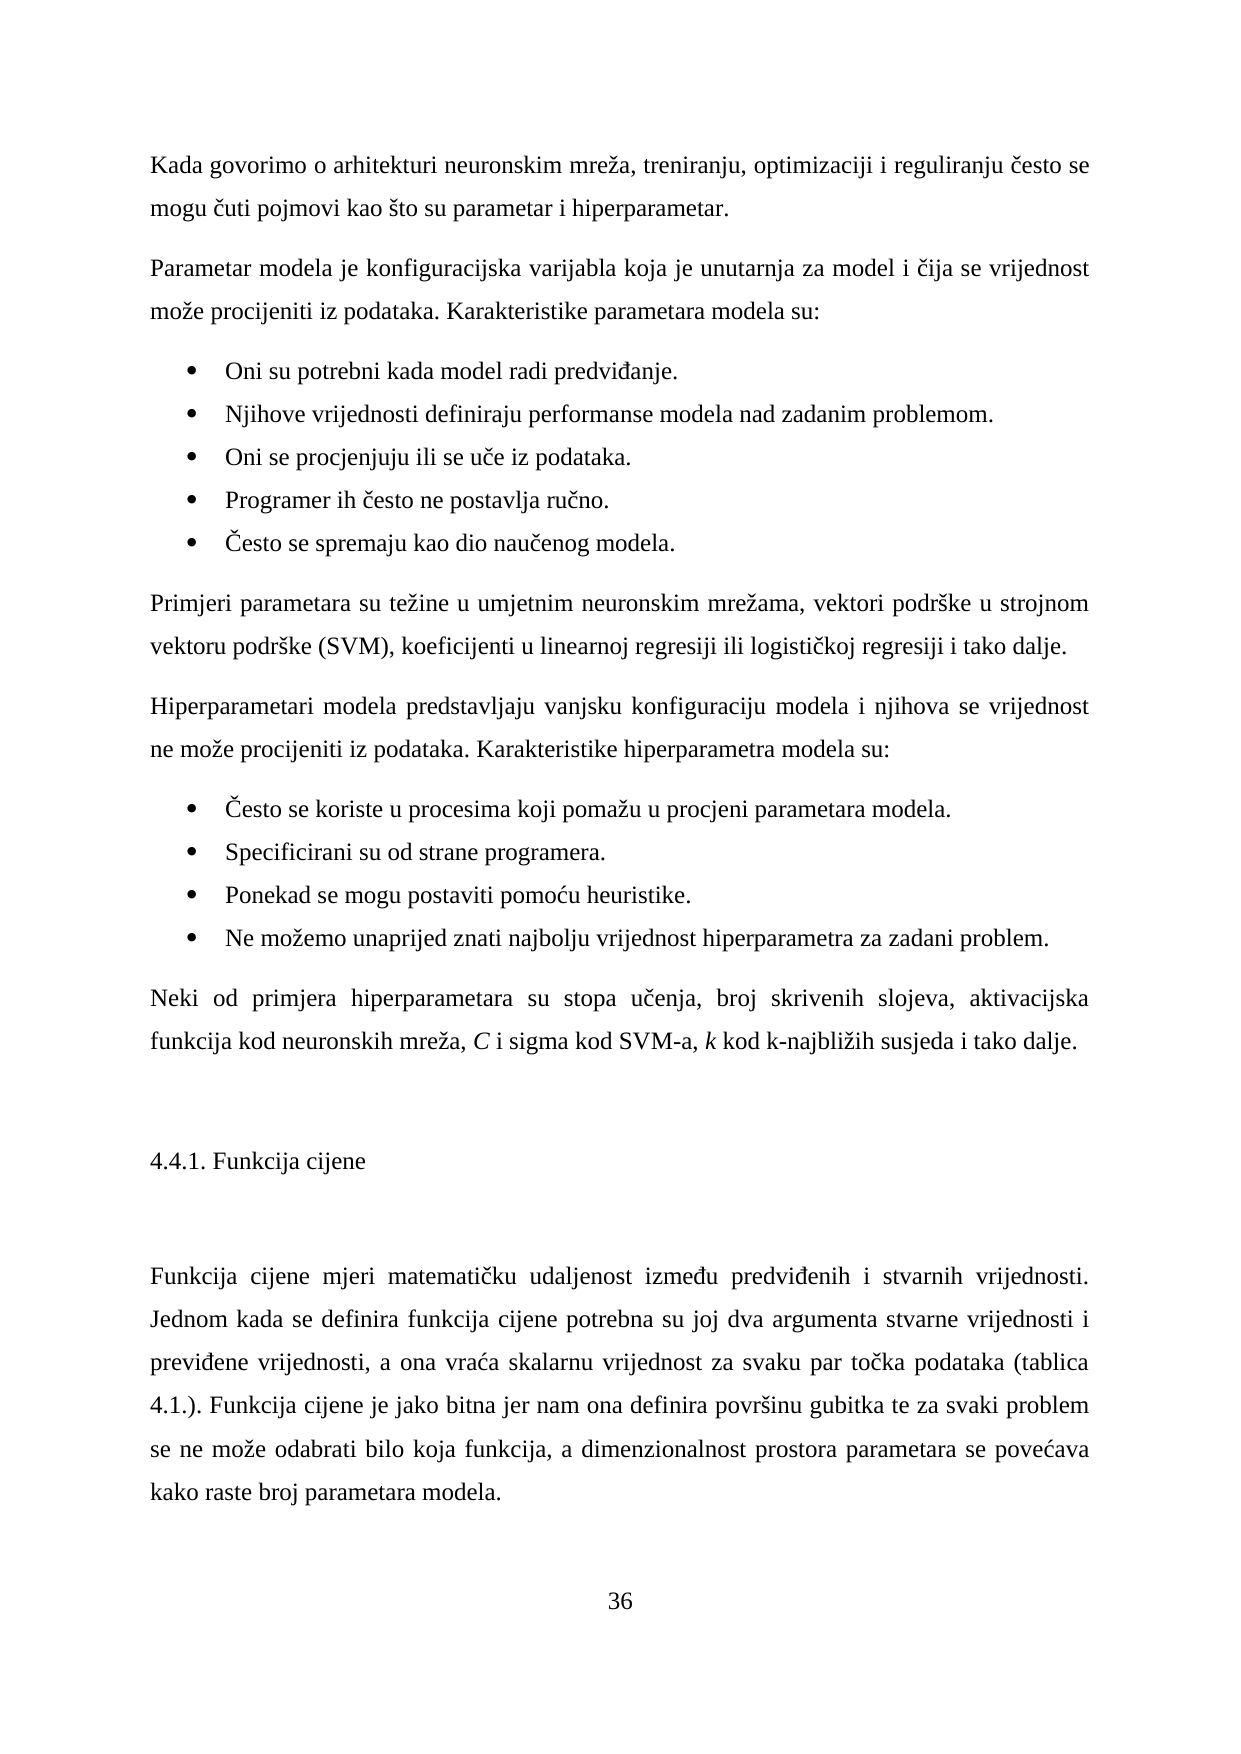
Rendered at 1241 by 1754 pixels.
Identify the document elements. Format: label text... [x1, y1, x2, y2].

text Hiperparametari modela predstavljaju vanjsku konfiguraciju modela i njihova se vrijednost ne može procijeniti iz podataka. Karakteristike hiperparametra modela su: [150, 691, 1090, 763]
list Često se koriste u procesima koji pomažu u procjeni parametara modela. [187, 794, 1090, 823]
subtitle Funkcija cijene [150, 1146, 1090, 1174]
text Funkcija cijene mjeri matematičku udaljenost između predviđenih i stvarnih vrijednosti. Jednom kada se definira funkcija cijene potrebna su joj dva argumenta stvarne vrijednosti i previđene vrijednosti, a ona vraća skalarnu vrijednost za svaku par točka podataka (tablica 4.1.). Funkcija cijene je jako bitna jer nam ona definira površinu gubitka te za svaki problem se ne može odabrati bilo koja funkcija, a dimenzionalnost prostora parametara se povećava kako raste broj parametara modela. [150, 1261, 1090, 1506]
list Ponekad se mogu postaviti pomoću heuristike. [187, 880, 1090, 909]
text Kada govorimo o arhitekturi neuronskim mreža, treniranju, optimizaciji i reguliranju često se mogu čuti pojmovi kao što su parametar i hiperparametar. [150, 150, 1090, 222]
list Oni se procjenjuju ili se uče iz podataka. [187, 442, 1090, 471]
list Specificirani su od strane programera. [187, 837, 1090, 866]
list Oni su potrebni kada model radi predviđanje. [187, 356, 1090, 384]
text Neki od primjera hiperparametara su stopa učenja, broj skrivenih slojeva, aktivacijska funkcija kod neuronskih mreža, C i sigma kod SVM-a, k kod k-najbližih susjeda i tako dalje. [150, 983, 1090, 1055]
text Primjeri parametara su težine u umjetnim neuronskim mrežama, vektori podrške u strojnom vektoru podrške (SVM), koeficijenti u linearnoj regresiji ili logističkoj regresiji i tako dalje. [150, 588, 1090, 660]
list Njihove vrijednosti definiraju performanse modela nad zadanim problemom. [187, 399, 1090, 428]
list Programer ih često ne postavlja ručno. [187, 485, 1090, 514]
list Često se spremaju kao dio naučenog modela. [187, 528, 1090, 557]
text Parametar modela je konfiguracijska varijabla koja je unutarnja za model i čija se vrijednost može procijeniti iz podataka. Karakteristike parametara modela su: [150, 253, 1090, 325]
list Ne možemo unaprijed znati najbolju vrijednost hiperparametra za zadani problem. [187, 923, 1090, 952]
